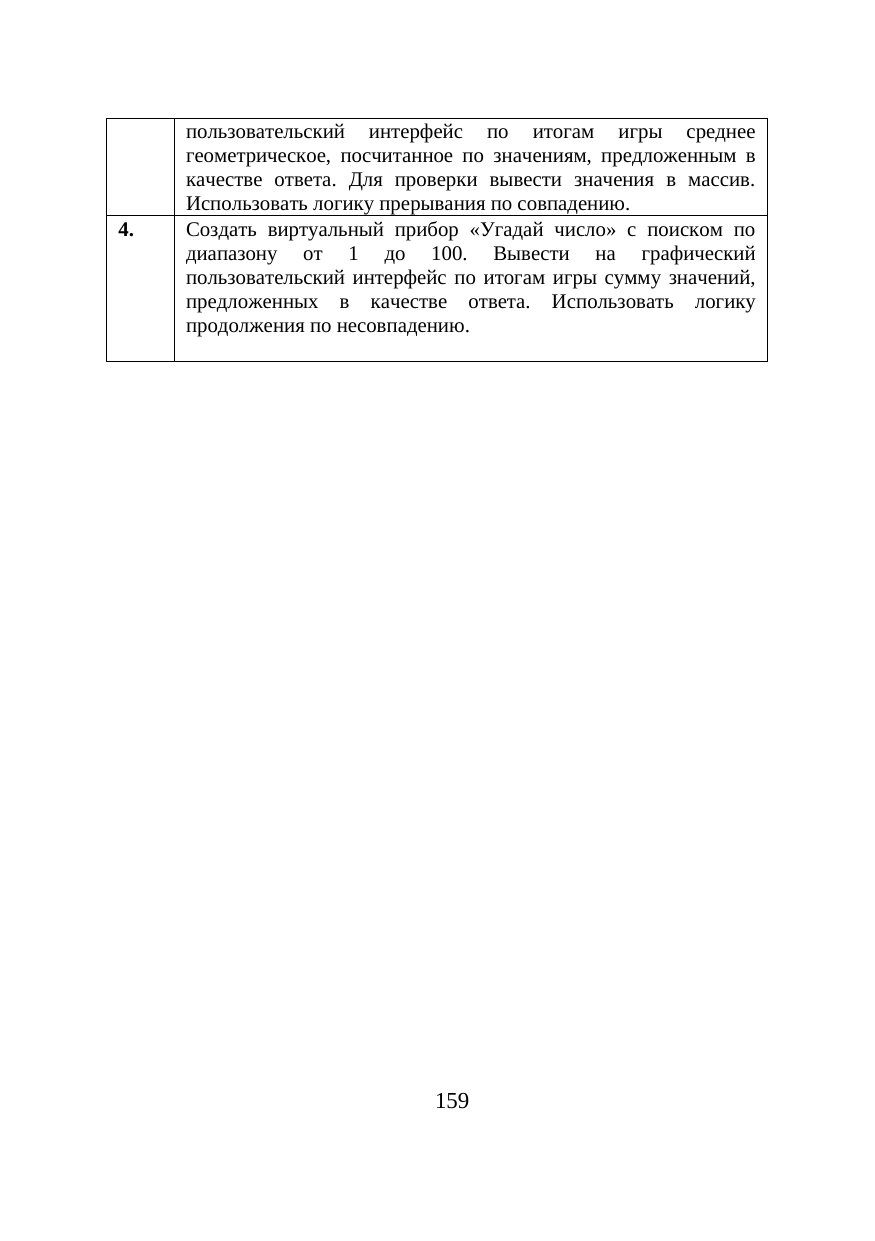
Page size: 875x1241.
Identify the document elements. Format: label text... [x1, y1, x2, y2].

table_cell 3. [107, 119, 174, 215]
table_cell 4. [107, 216, 174, 361]
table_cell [175, 119, 767, 215]
table_cell Создать виртуальный прибор «Угадай число» с поиском по диапазону от 1 до 100. Вывести на графический пользовательский интерфейс по итогам игры сумму значений, предложенных в качестве ответа. Использовать логику продолжения по несовпадению. [175, 216, 767, 361]
